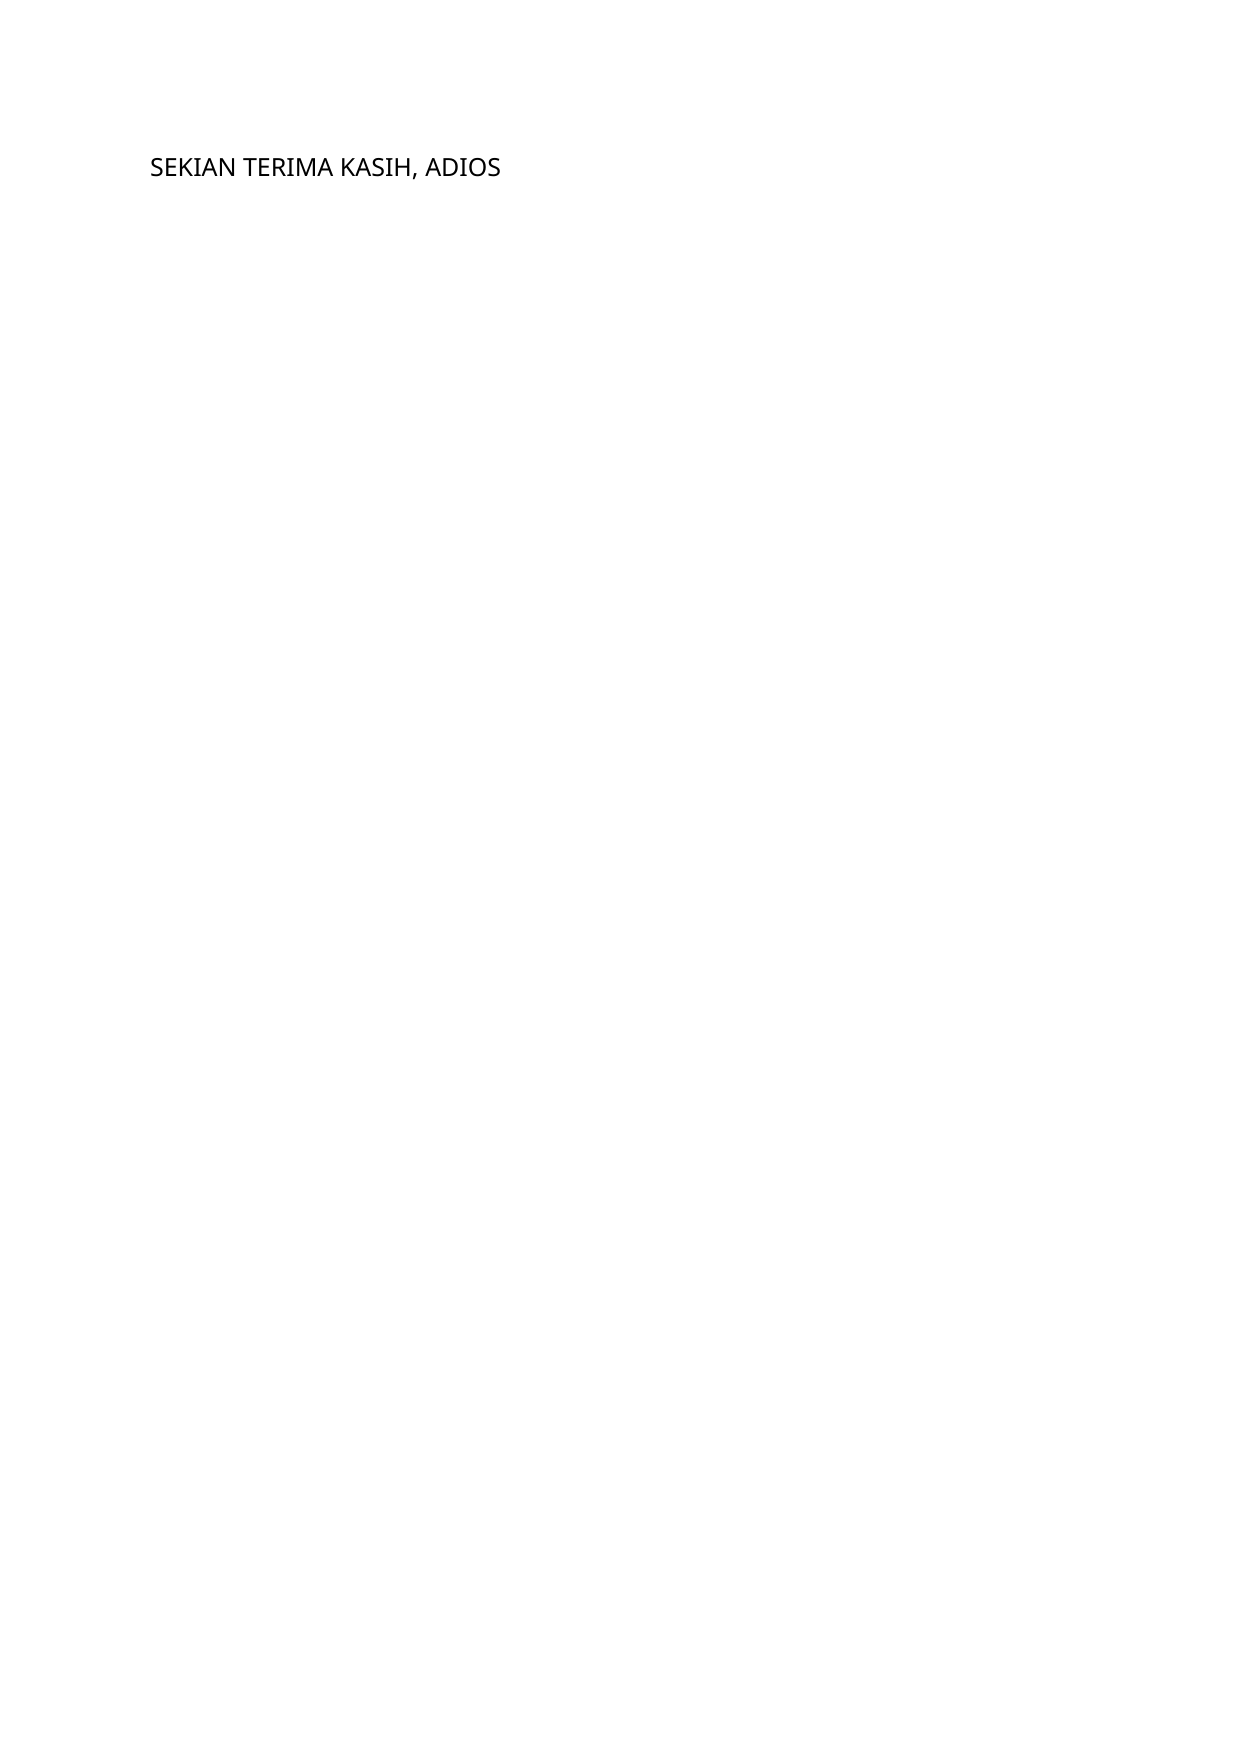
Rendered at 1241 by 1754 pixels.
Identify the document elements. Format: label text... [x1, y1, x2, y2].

text SEKIAN TERIMA KASIH, ADIOS [150, 150, 1090, 184]
